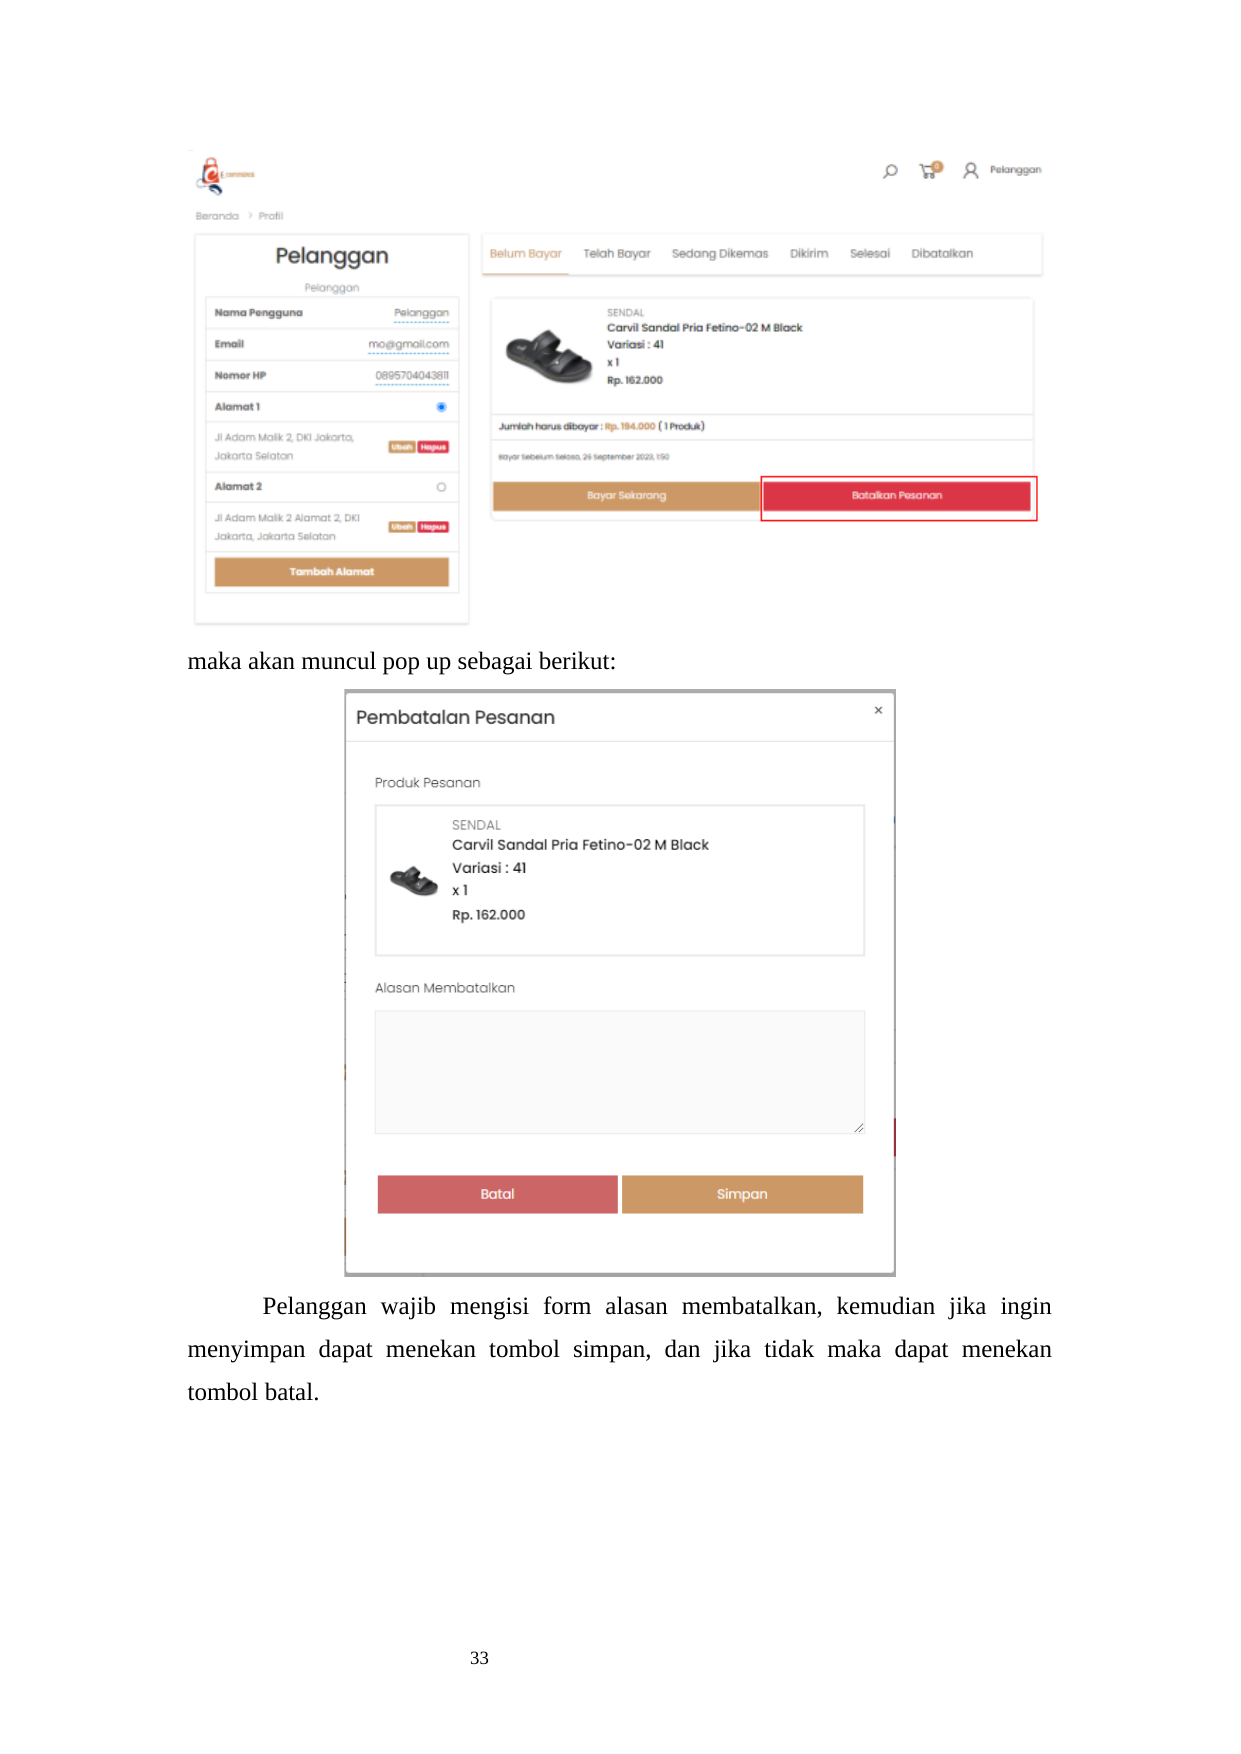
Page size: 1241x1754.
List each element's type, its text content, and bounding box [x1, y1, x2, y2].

text Pelanggan wajib mengisi form alasan membatalkan, kemudian jika ingin menyimpan dapat menekan tombol simpan, dan jika tidak maka dapat menekan tombol batal. [187, 1291, 1053, 1406]
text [187, 150, 1053, 675]
picture [344, 689, 896, 1277]
picture [187, 150, 1052, 632]
